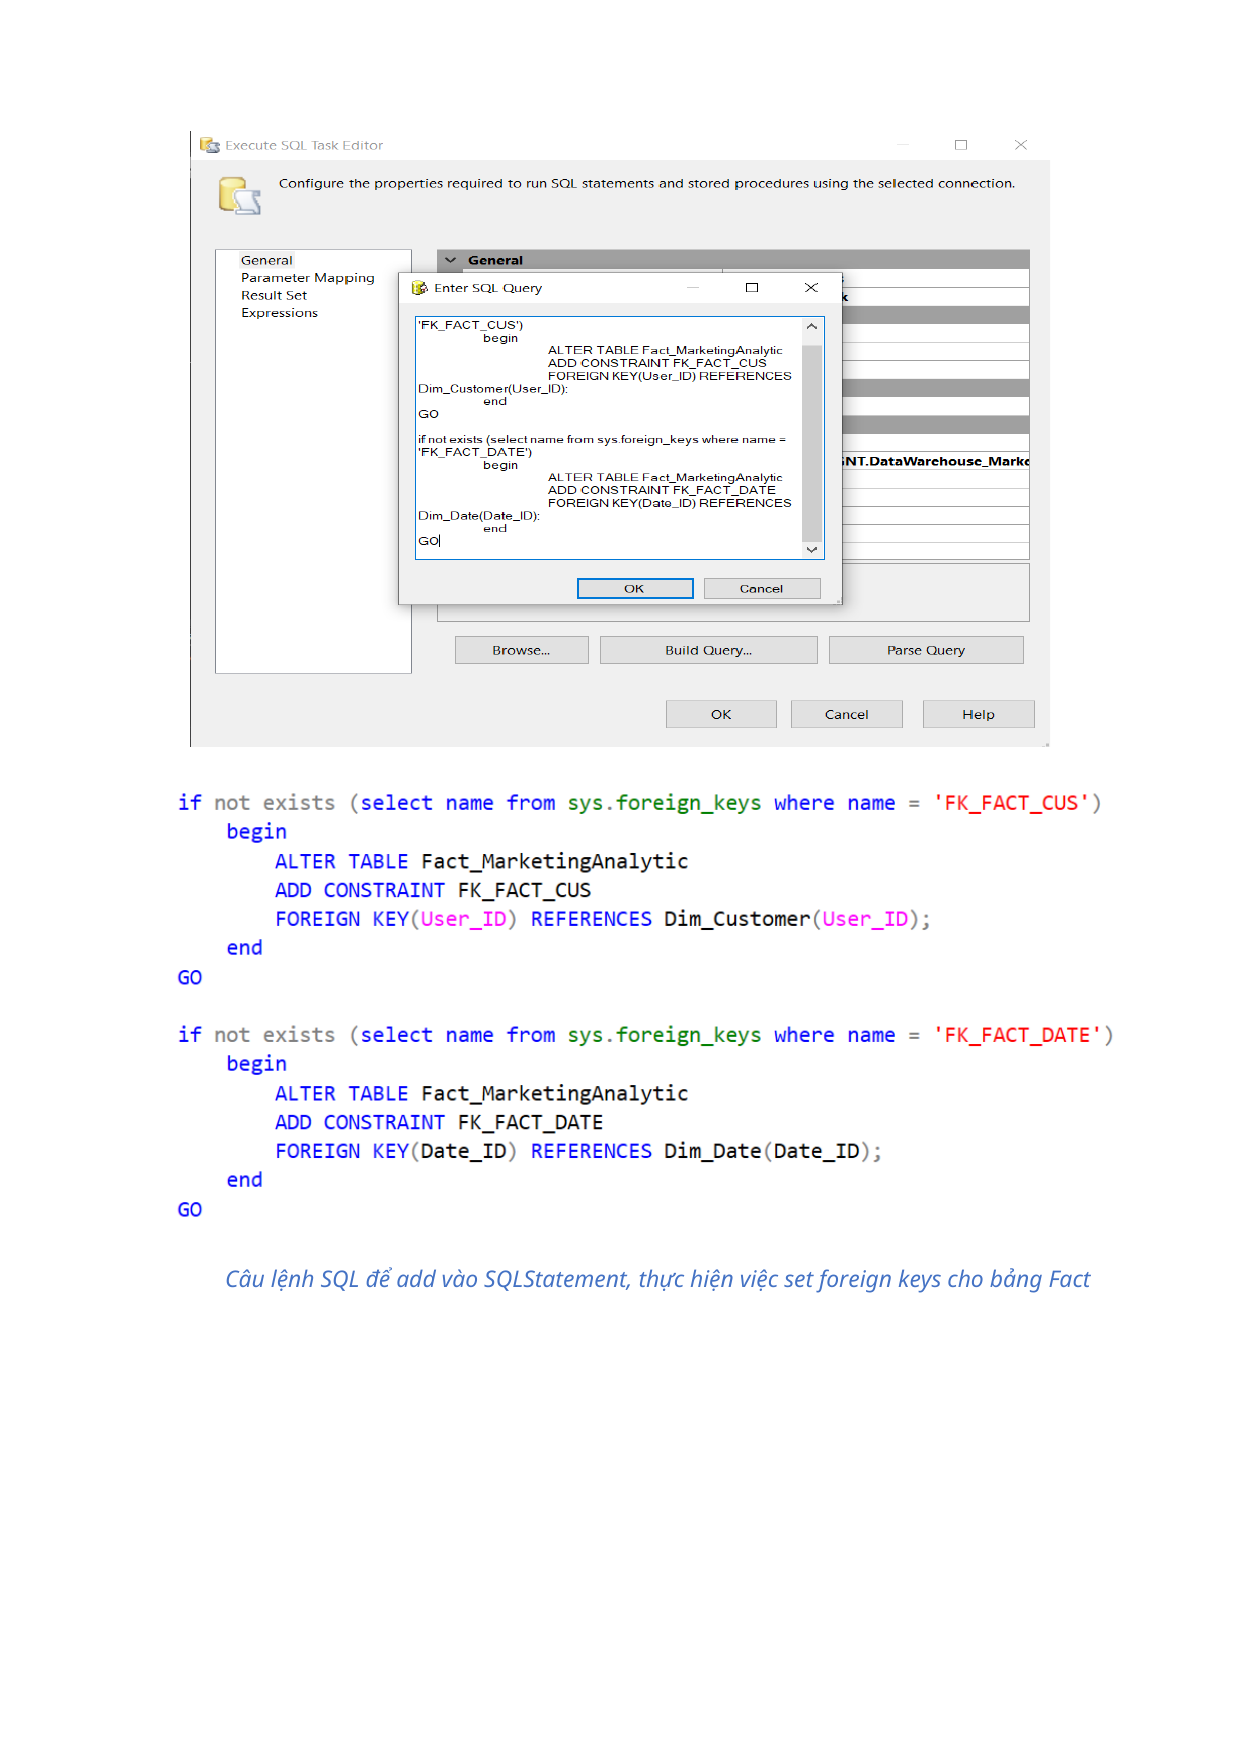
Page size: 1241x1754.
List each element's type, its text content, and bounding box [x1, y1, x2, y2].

picture [190, 131, 1051, 747]
text Câu lệnh SQL để add vào SQLStatement, thực hiện việc set foreign keys cho bảng Fact [150, 1263, 1125, 1294]
picture [150, 777, 1147, 1233]
